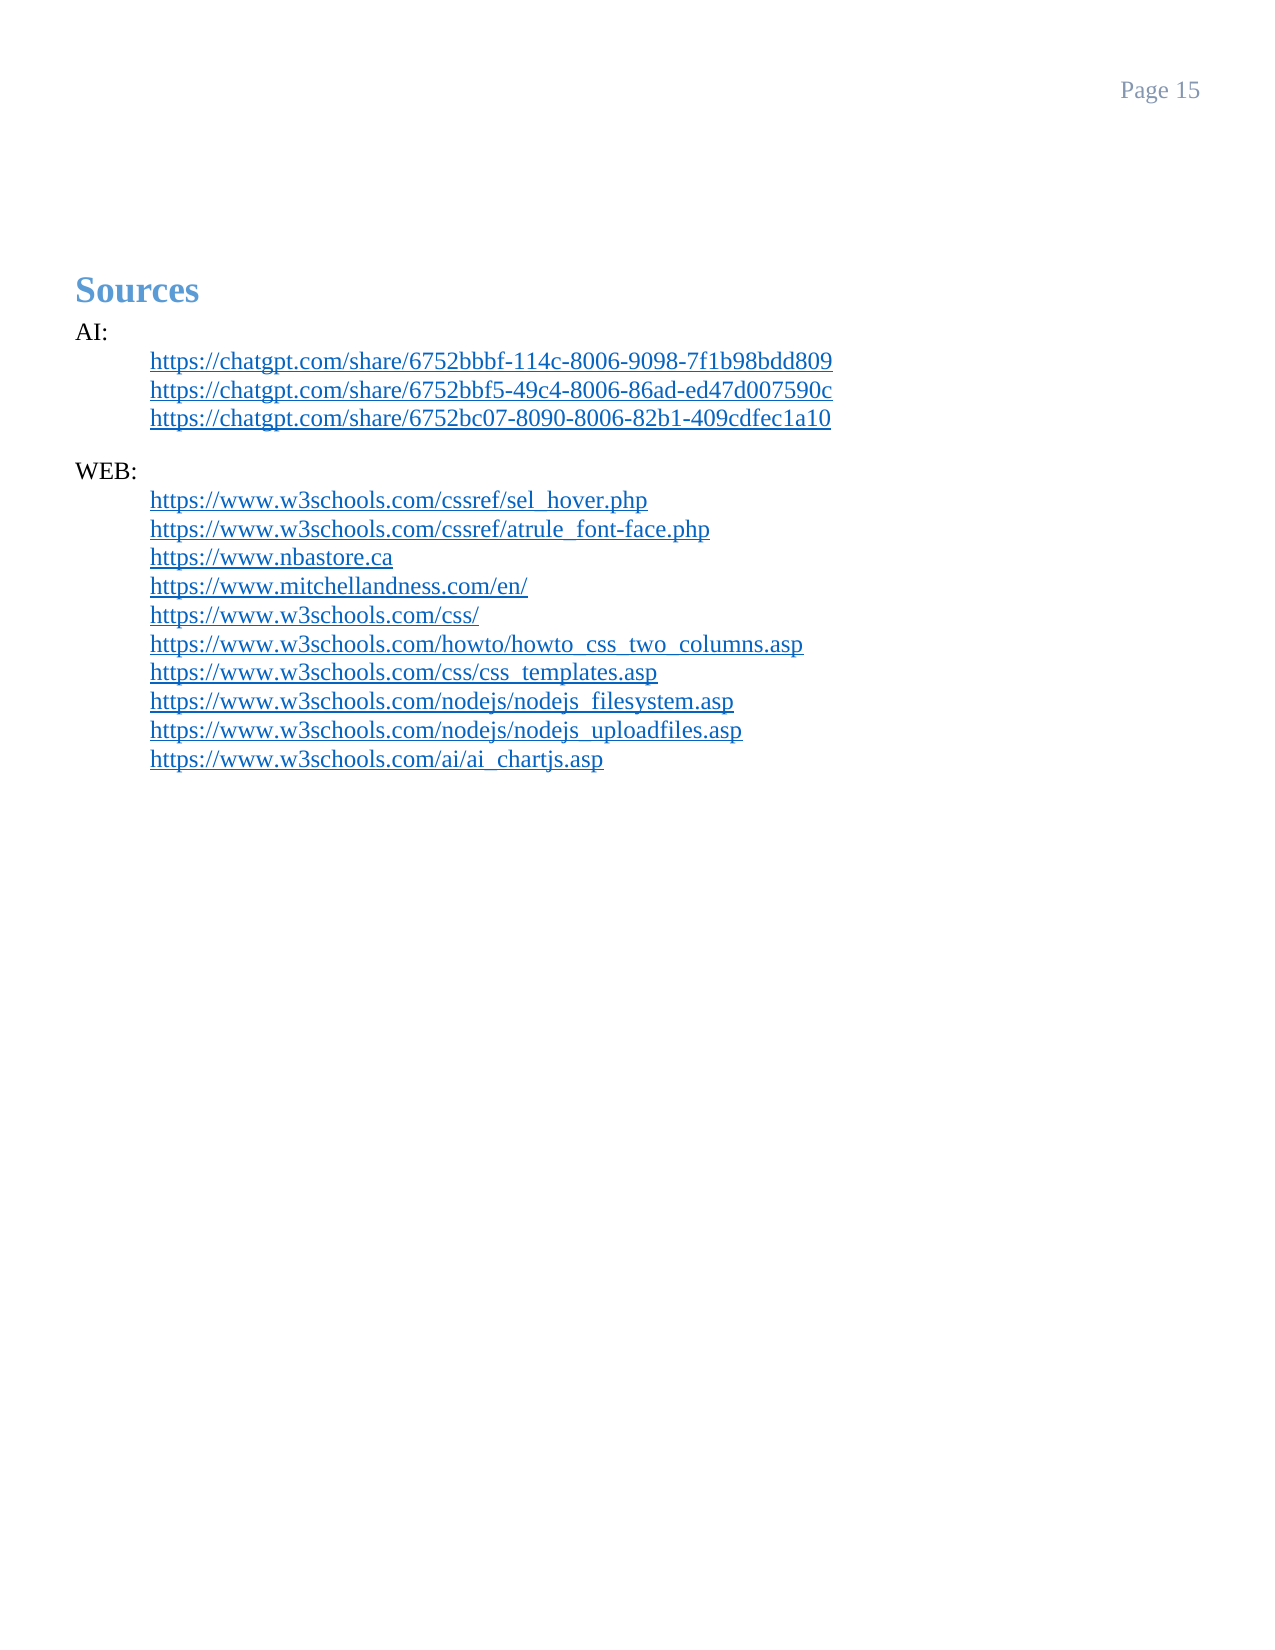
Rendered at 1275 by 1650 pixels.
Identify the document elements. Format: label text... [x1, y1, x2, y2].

text https://www.w3schools.com/nodejs/nodejs_uploadfiles.asp [75, 715, 1200, 744]
text https://www.w3schools.com/cssref/atrule_font-face.php https://www.nbastore.ca [150, 514, 1200, 571]
text https://www.w3schools.com/css/ [75, 600, 1200, 629]
text WEB: [75, 456, 1200, 485]
text https://www.mitchellandness.com/en/ [75, 571, 1200, 600]
text https://chatgpt.com/share/6752bbf5-49c4-8006-86ad-ed47d007590c [112, 375, 1200, 403]
text https://www.w3schools.com/ai/ai_chartjs.asp [75, 744, 1200, 772]
text https://www.w3schools.com/howto/howto_css_two_columns.asp [75, 629, 1200, 657]
text https://www.w3schools.com/css/css_templates.asp [75, 657, 1200, 686]
text https://www.w3schools.com/cssref/sel_hover.php [75, 485, 1200, 514]
text AI: [75, 317, 1200, 346]
title Sources [75, 268, 1200, 311]
text https://chatgpt.com/share/6752bc07-8090-8006-82b1-409cdfec1a10 [112, 403, 1200, 432]
text https://chatgpt.com/share/6752bbbf-114c-8006-9098-7f1b98bdd809 [112, 346, 1200, 375]
text https://www.w3schools.com/nodejs/nodejs_filesystem.asp [75, 686, 1200, 715]
